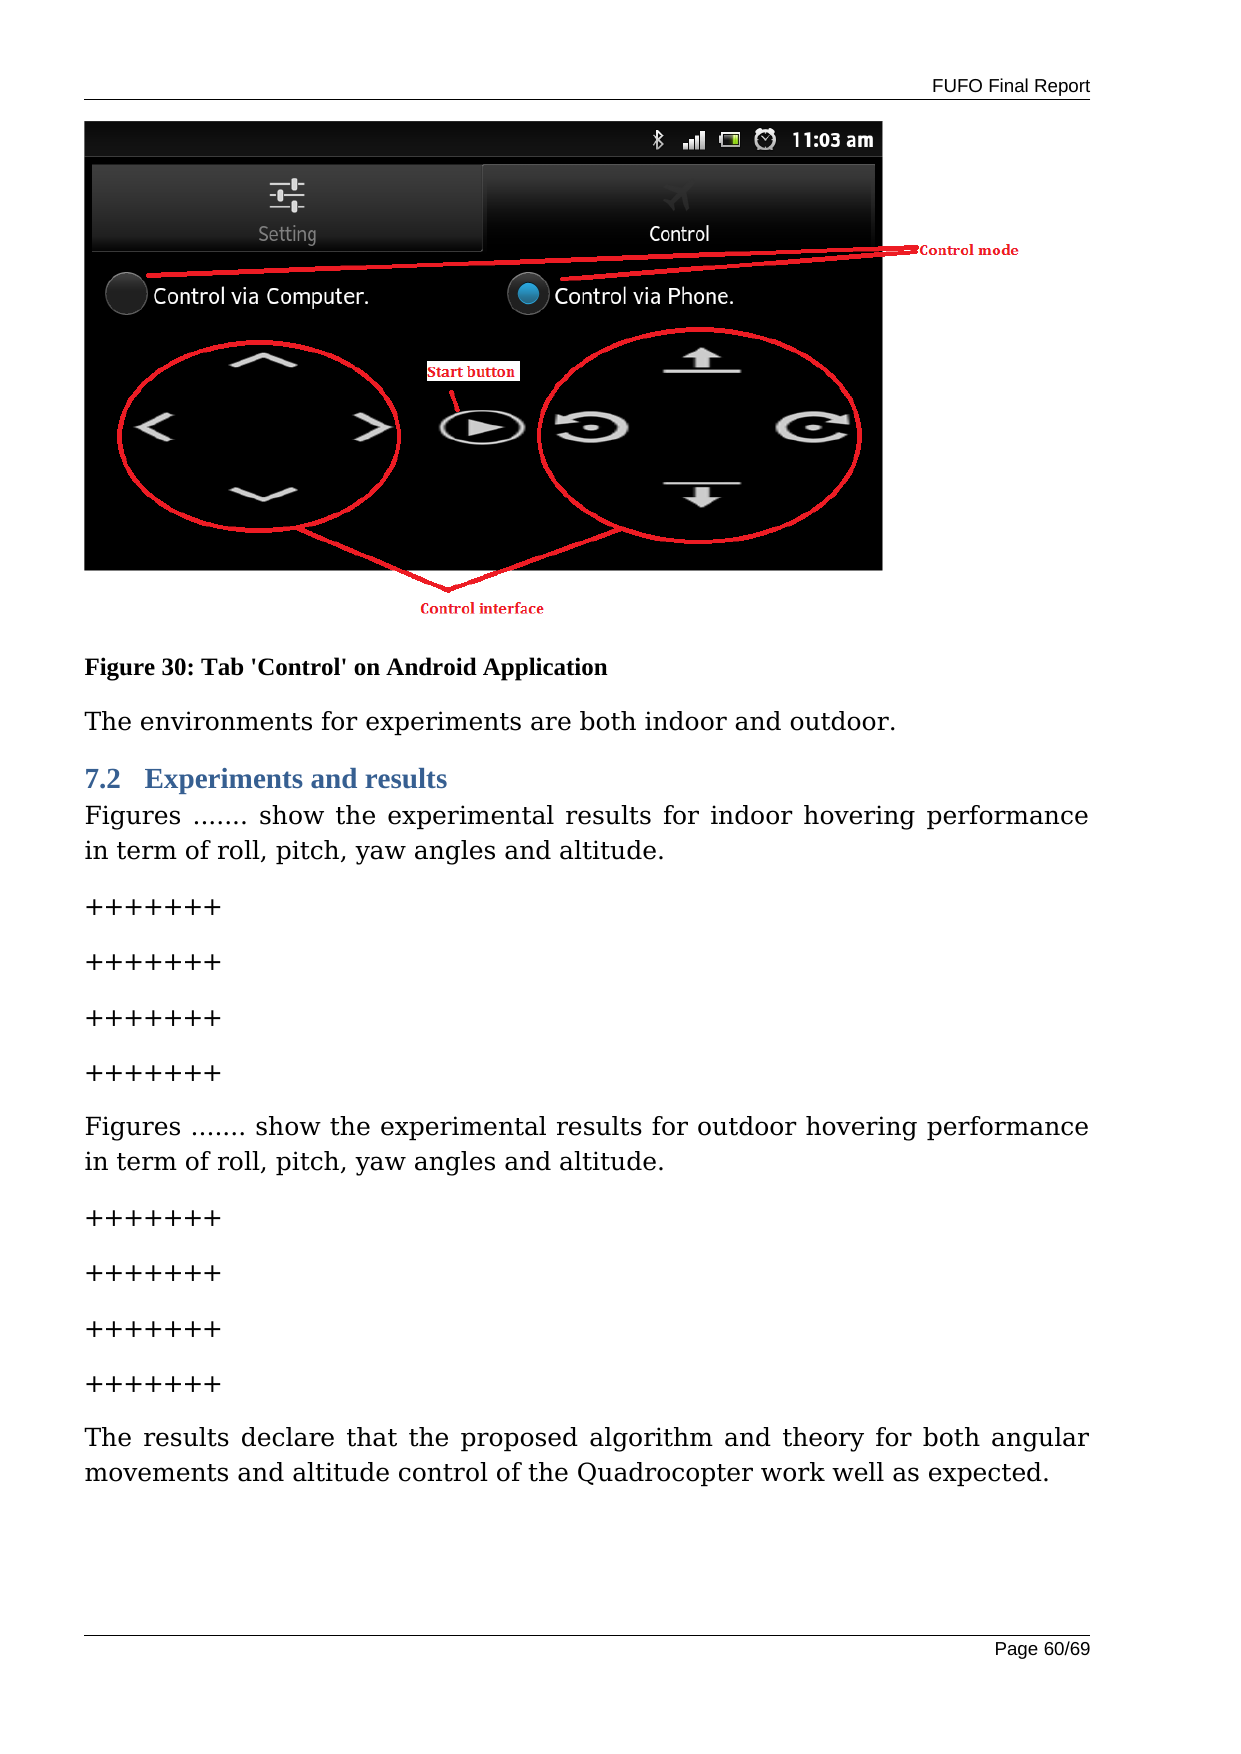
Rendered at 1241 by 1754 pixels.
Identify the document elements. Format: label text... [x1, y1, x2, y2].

text Figures ....... show the experimental results for indoor hovering performance in term of roll, pitch, yaw angles and altitude. [84, 800, 1090, 864]
text +++++++ [84, 945, 1090, 975]
text +++++++ [84, 1201, 1090, 1231]
text The results declare that the proposed algorithm and theory for both angular movements and altitude control of the Quadrocopter work well as expected. [84, 1422, 1090, 1486]
text +++++++ [84, 1311, 1090, 1341]
text The environments for experiments are both indoor and outdoor. [84, 706, 1090, 736]
text +++++++ [84, 1367, 1090, 1397]
text +++++++ [84, 1056, 1090, 1086]
text Figure 30: Tab 'Control' on Android Application [84, 652, 1090, 681]
text +++++++ [84, 1256, 1090, 1286]
text +++++++ [84, 1000, 1090, 1030]
text Figures ....... show the experimental results for outdoor hovering performance in term of roll, pitch, yaw angles and altitude. [84, 1111, 1090, 1175]
picture [84, 121, 1025, 628]
subtitle Experiments and results [84, 761, 1090, 795]
text +++++++ [84, 889, 1090, 919]
